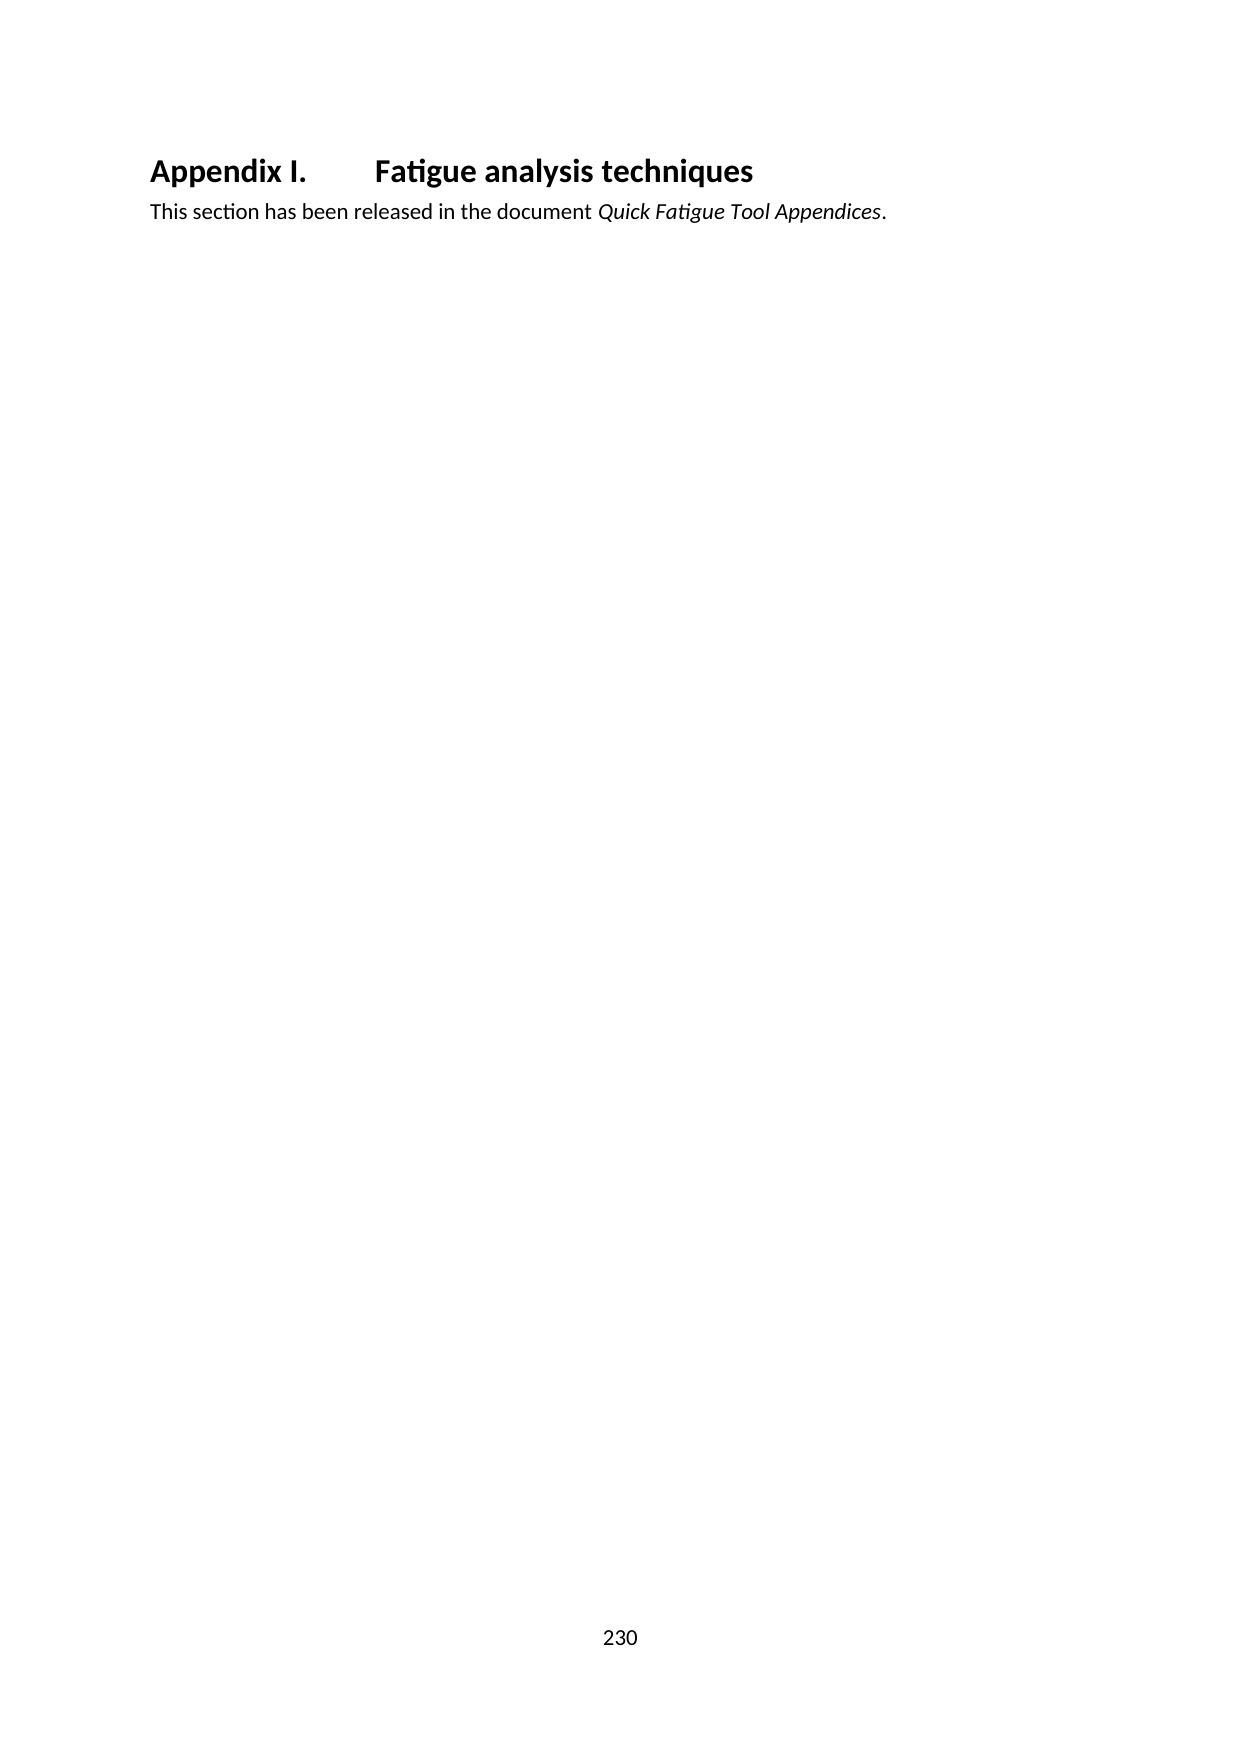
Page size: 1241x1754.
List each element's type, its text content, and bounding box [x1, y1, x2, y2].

subtitle Appendix I. Fatigue analysis techniques [150, 150, 1090, 191]
text This section has been released in the document Quick Fatigue Tool Appendices. [150, 197, 1090, 225]
